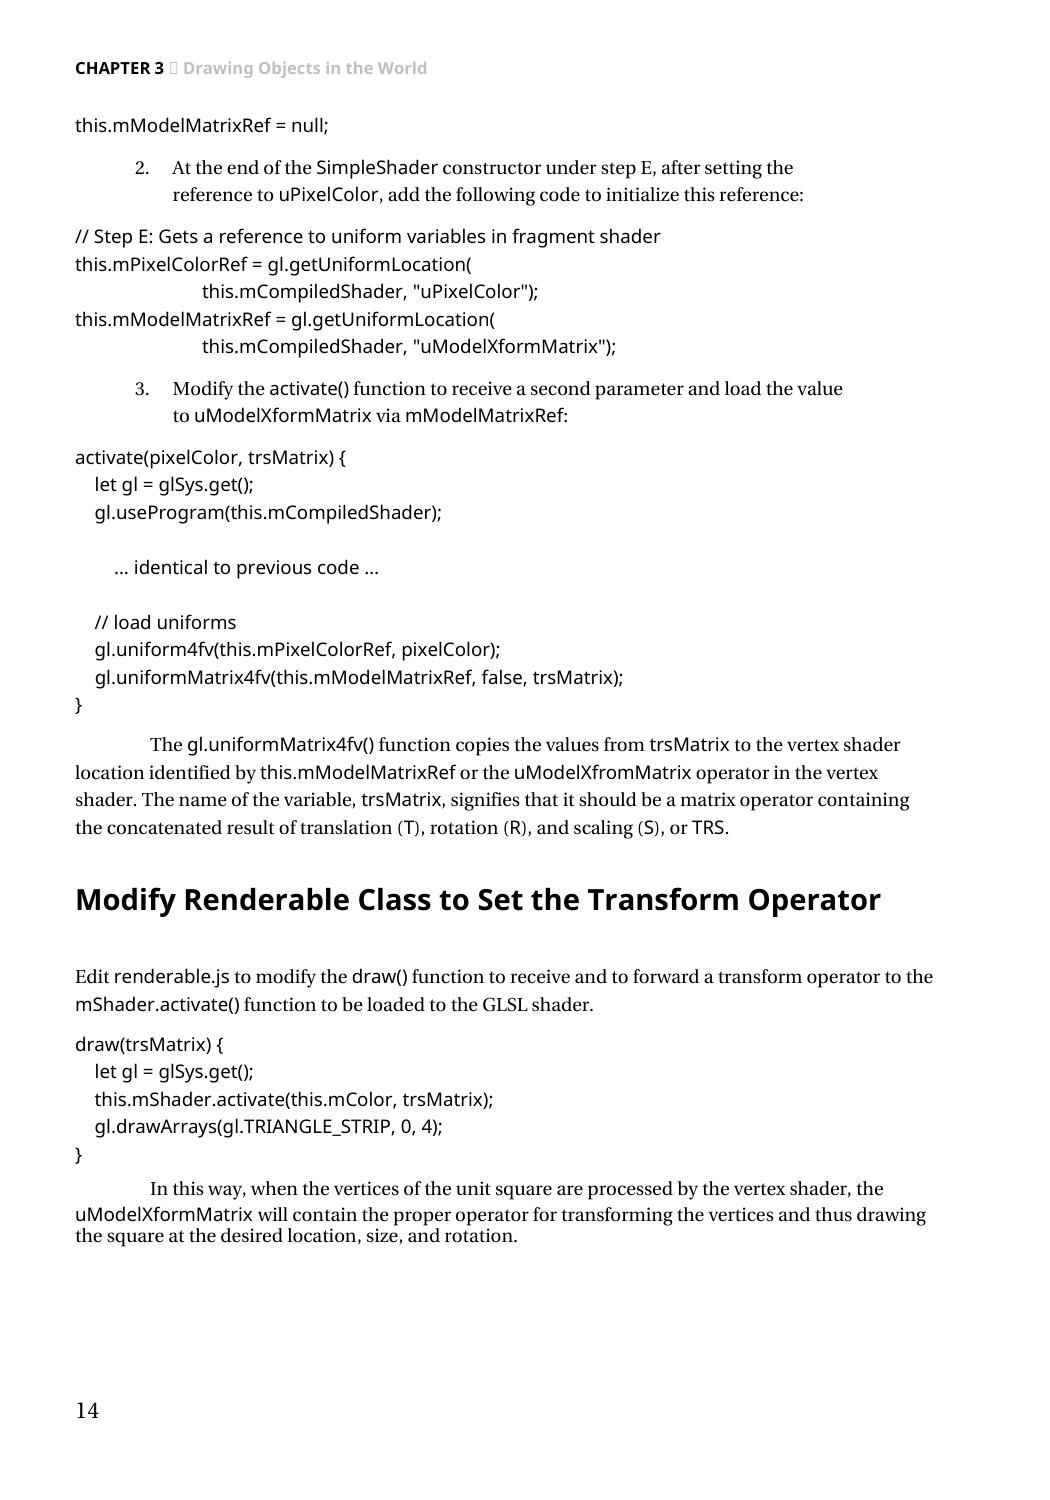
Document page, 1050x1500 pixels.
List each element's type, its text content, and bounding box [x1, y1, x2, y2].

text draw(trsMatrix) { [75, 1031, 937, 1057]
text … identical to previous code … [75, 554, 937, 580]
text gl.uniform4fv(this.mPixelColorRef, pixelColor); [75, 637, 937, 662]
text this.mShader.activate(this.mColor, trsMatrix); [75, 1086, 937, 1112]
text this.mModelMatrixRef = gl.getUniformLocation( [75, 306, 937, 331]
list Modify the activate() function to receive a second parameter and load the value to uModelXformMatrix via mModelMatrixRef: [135, 373, 847, 427]
text The gl.uniformMatrix4fv() function copies the values from trsMatrix to the vertex shader location identified by this.mModelMatrixRef or the uModelXfromMatrix operator in the vertex shader. The name of the variable, trsMatrix, signifies that it should be a matrix operator containing the concatenated result of translation (T), rotation (R), and scaling (S), or TRS. [75, 732, 937, 840]
text // Step E: Gets a reference to uniform variables in fragment shader [75, 223, 937, 249]
subtitle Modify Renderable Class to Set the Transform Operator [75, 879, 937, 919]
text gl.drawArrays(gl.TRIANGLE_STRIP, 0, 4); [75, 1114, 937, 1139]
text let gl = glSys.get(); [75, 472, 937, 497]
text this.mModelMatrixRef = null; [75, 112, 937, 138]
text activate(pixelColor, trsMatrix) { [75, 444, 937, 470]
text // load uniforms [75, 609, 937, 635]
text } [75, 1141, 937, 1167]
list At the end of the SimpleShader constructor under step E, after setting the reference to uPixelColor, add the following code to initialize this reference: [135, 152, 847, 207]
text gl.uniformMatrix4fv(this.mModelMatrixRef, false, trsMatrix); [75, 664, 937, 690]
text this.mPixelColorRef = gl.getUniformLocation( [75, 251, 937, 276]
text gl.useProgram(this.mCompiledShader); [75, 499, 937, 525]
text Edit renderable.js to modify the draw() function to receive and to forward a transform operator to the mShader.activate() function to be loaded to the GLSL shader. [75, 964, 937, 1017]
text this.mCompiledShader, "uPixelColor"); [75, 278, 937, 304]
text In this way, when the vertices of the unit square are processed by the vertex shader, the uModelXformMatrix will contain the proper operator for transforming the vertices and thus drawing the square at the desired location, size, and rotation. [75, 1181, 937, 1247]
text this.mCompiledShader, "uModelXformMatrix"); [75, 333, 937, 359]
text } [75, 692, 937, 717]
text let gl = glSys.get(); [75, 1059, 937, 1084]
